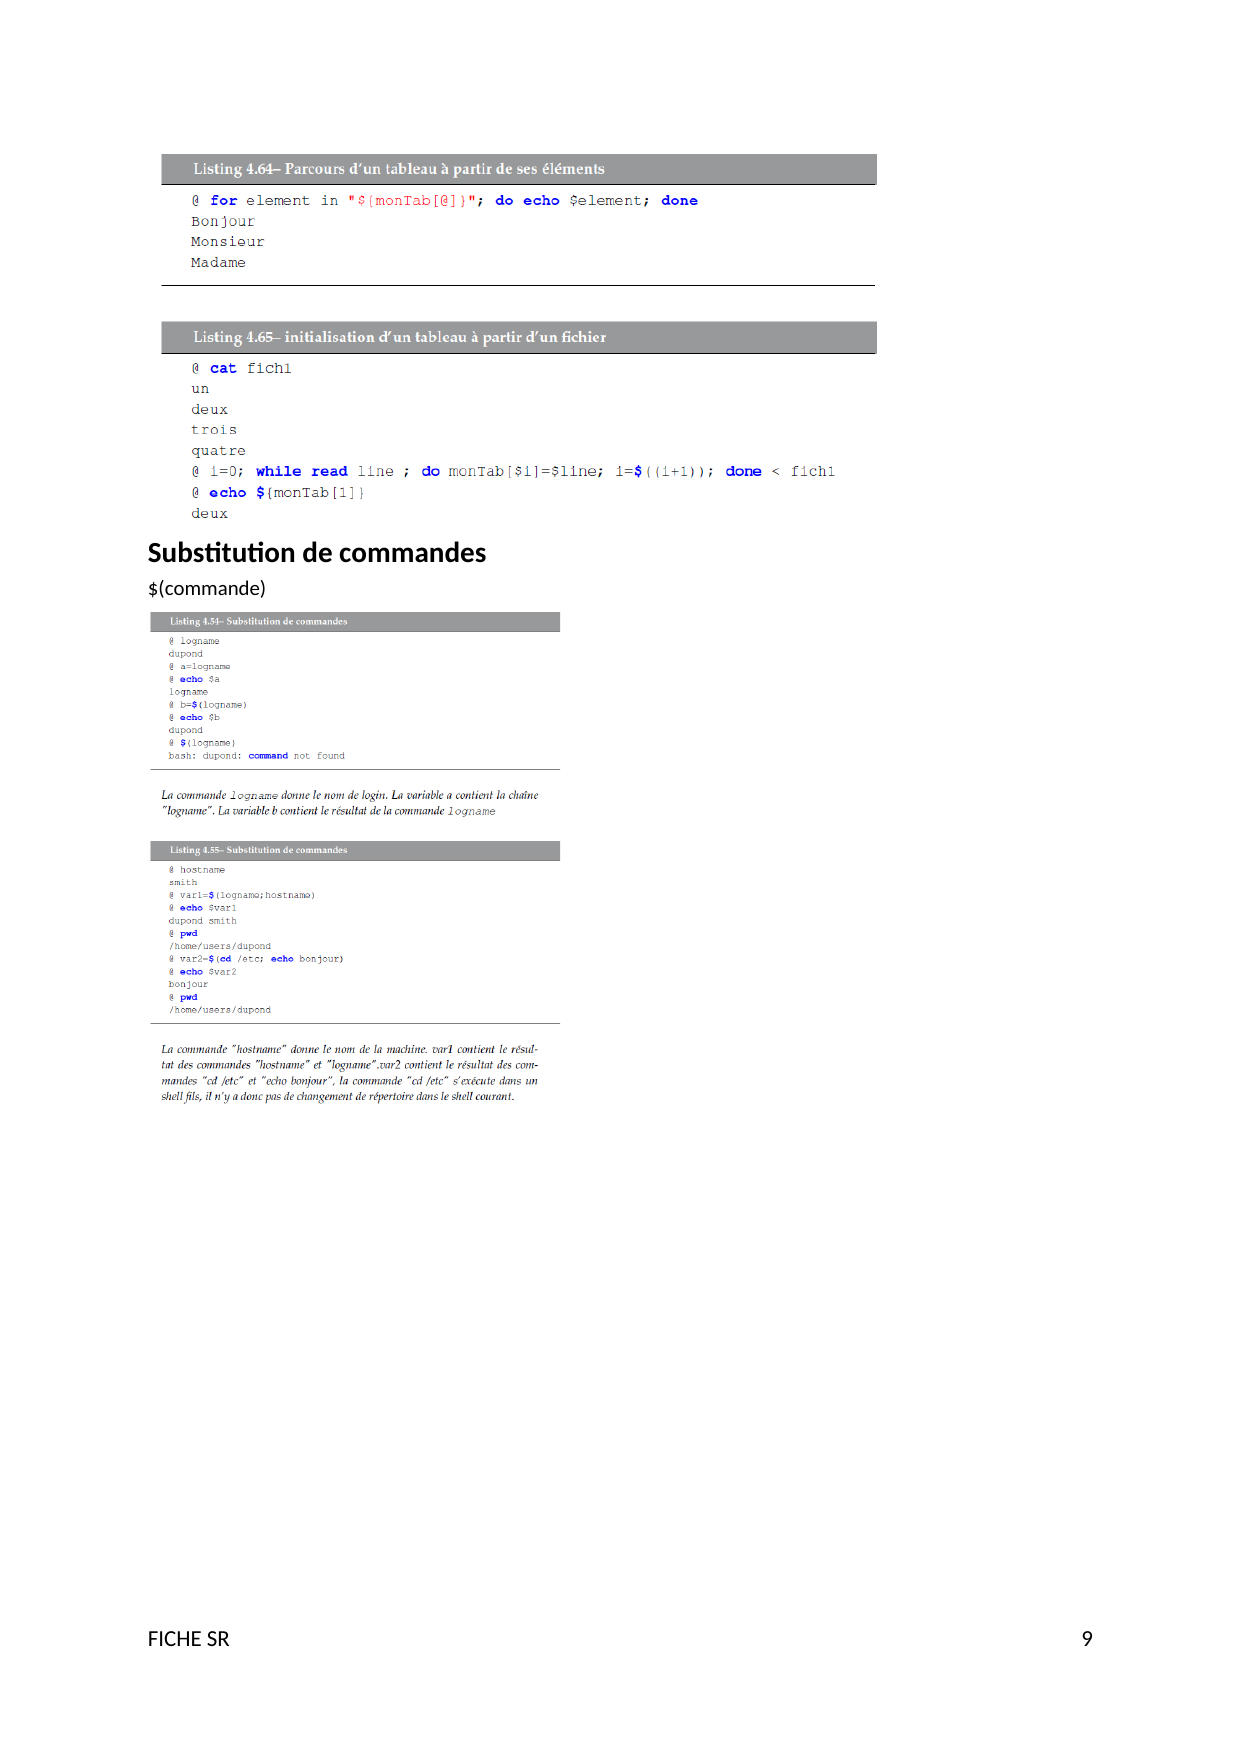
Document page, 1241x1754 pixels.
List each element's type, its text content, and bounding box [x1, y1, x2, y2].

text Substitution de commandes [148, 534, 1093, 570]
picture [147, 604, 561, 1108]
picture [147, 147, 889, 531]
text $(commande) [148, 575, 1093, 601]
